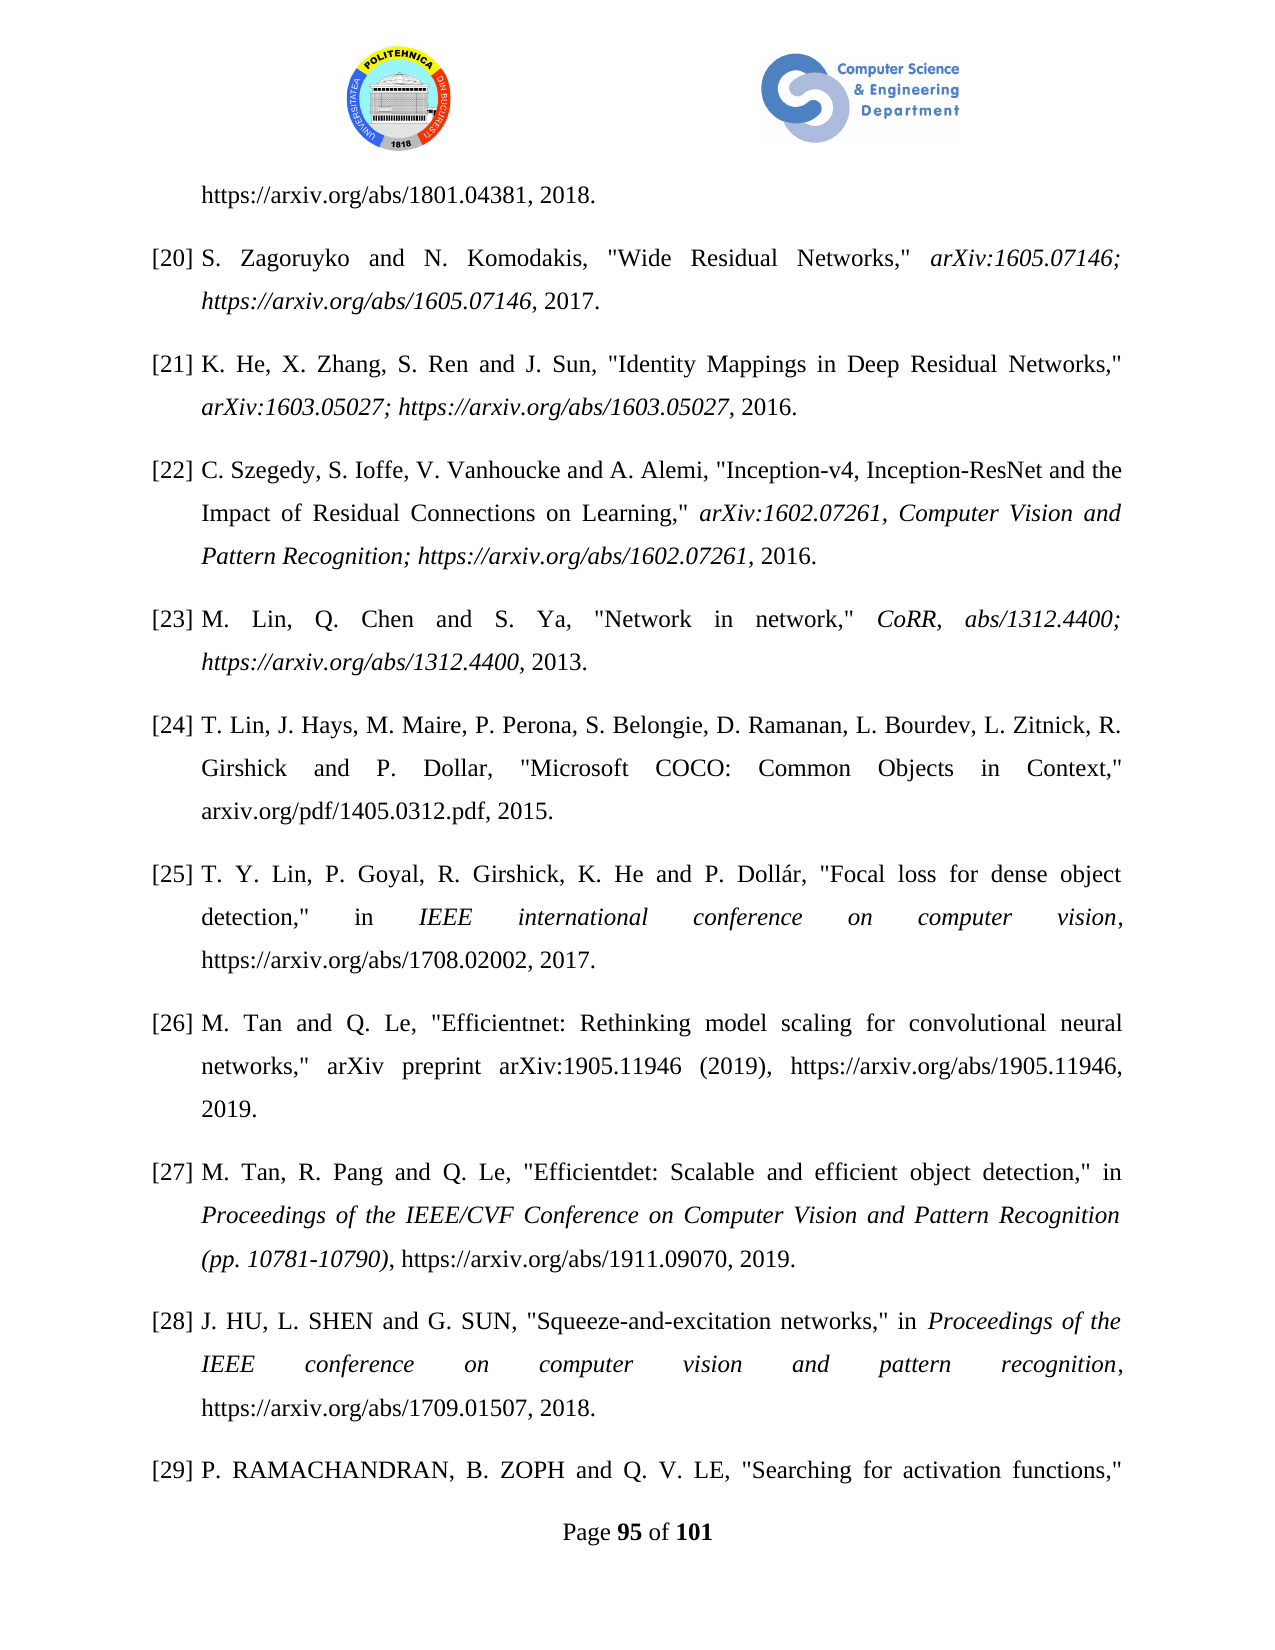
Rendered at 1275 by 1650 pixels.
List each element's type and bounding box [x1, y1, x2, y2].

picture [346, 46, 451, 151]
picture [760, 53, 963, 144]
